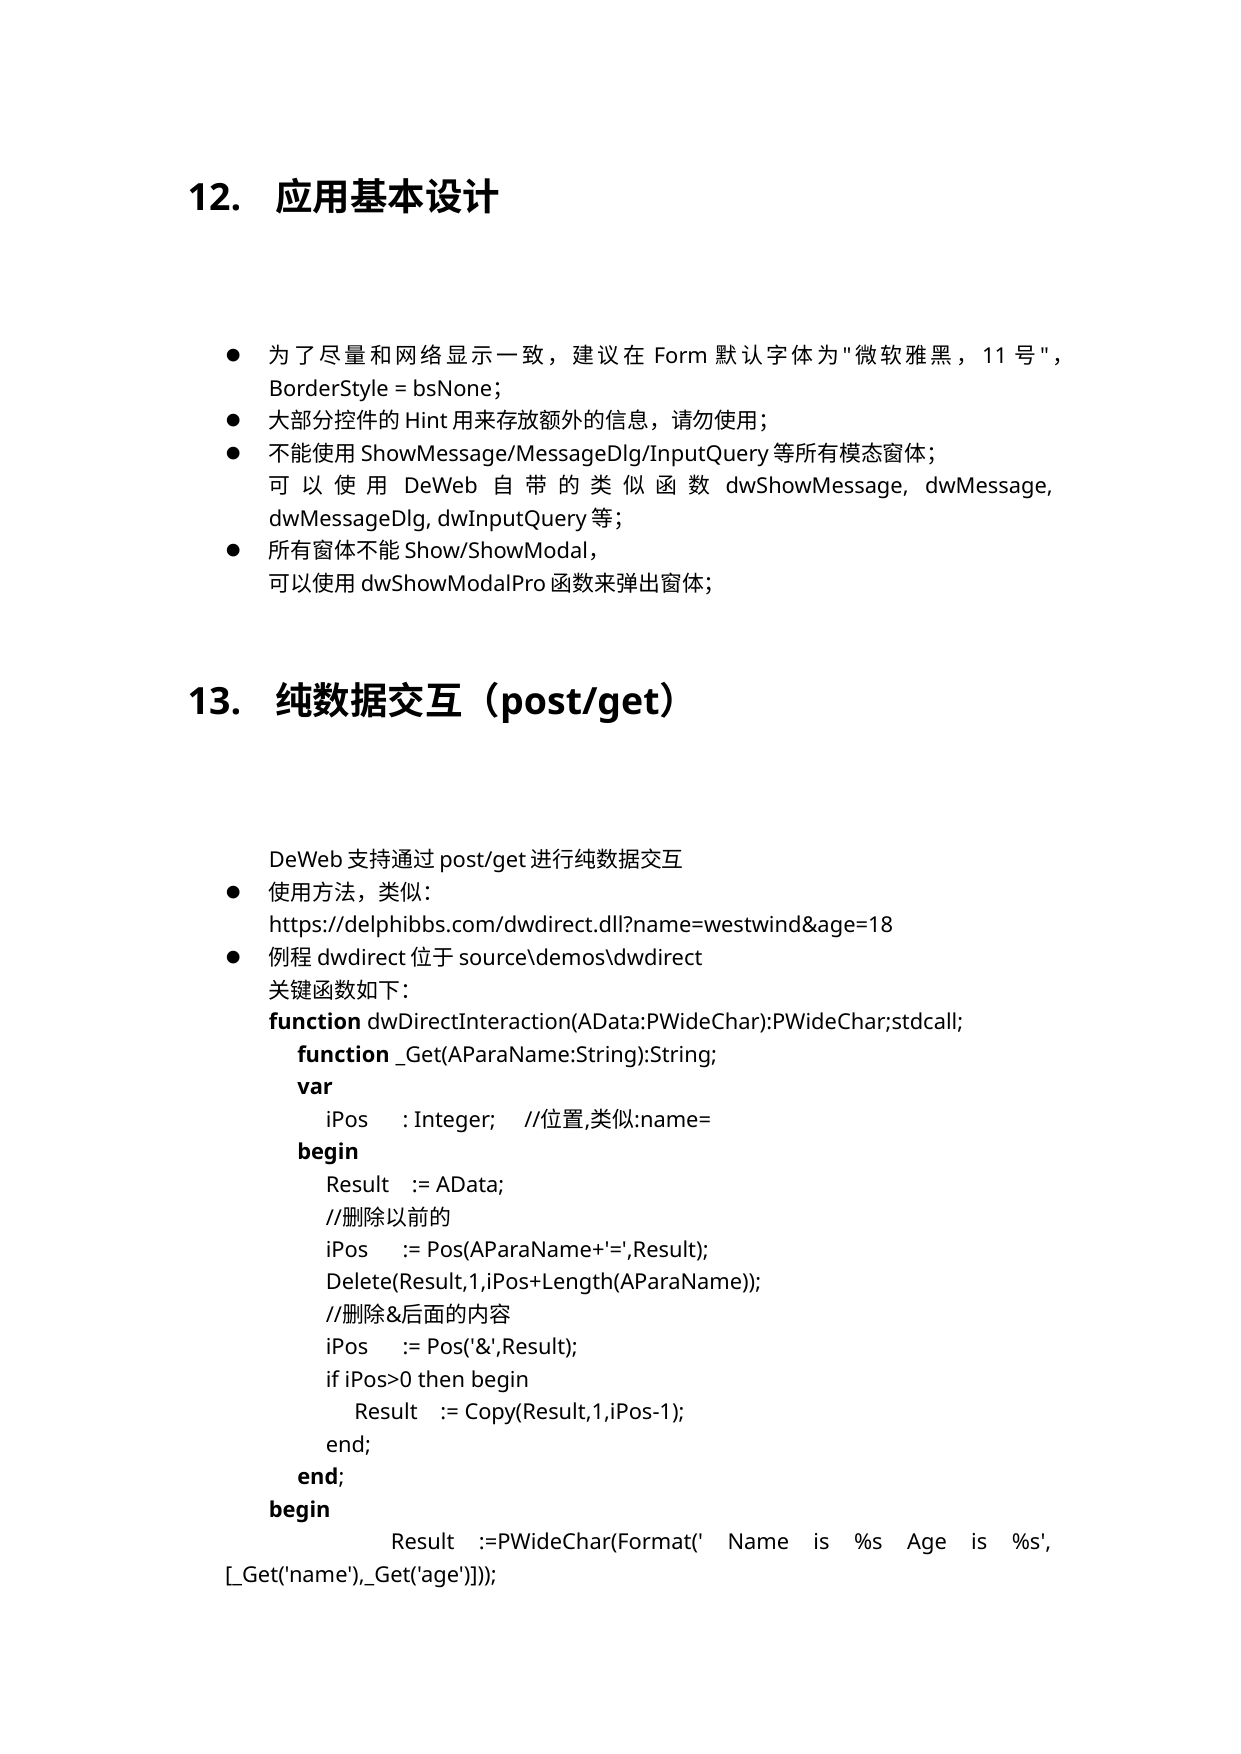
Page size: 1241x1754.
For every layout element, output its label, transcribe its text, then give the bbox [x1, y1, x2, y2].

list DeWeb支持通过post/get进行纯数据交互 [269, 842, 1053, 875]
list end; [225, 1460, 1053, 1492]
list function _Get(AParaName:String):String; [225, 1037, 1053, 1070]
list Delete(Result,1,iPos+Length(AParaName)); [225, 1265, 1053, 1297]
list //删除&后面的内容 [225, 1297, 1053, 1330]
list end; [225, 1427, 1053, 1460]
list Result := Copy(Result,1,iPos-1); [225, 1395, 1053, 1427]
list iPos : Integer; //位置,类似:name= [225, 1102, 1053, 1135]
list 关键函数如下： [269, 972, 1053, 1005]
list iPos := Pos(AParaName+'=',Result); [225, 1232, 1053, 1265]
list 可以使用DeWeb自带的类似函数dwShowMessage, dwMessage, dwMessageDlg, dwInputQuery等； [269, 468, 1053, 533]
list 例程dwdirect位于source\demos\dwdirect [225, 940, 1053, 972]
list begin [225, 1492, 1053, 1525]
list 所有窗体不能Show/ShowModal， [225, 533, 1053, 566]
list //删除以前的 [225, 1200, 1053, 1232]
list 为了尽量和网络显示一致，建议在Form默认字体为"微软雅黑，11号"，BorderStyle = bsNone； [225, 338, 1053, 403]
list function dwDirectInteraction(AData:PWideChar):PWideChar;stdcall; [225, 1005, 1053, 1037]
list Result := AData; [225, 1167, 1053, 1200]
list 使用方法，类似： [225, 875, 1053, 907]
list begin [225, 1135, 1053, 1167]
list iPos := Pos('&',Result); [225, 1330, 1053, 1362]
list var [225, 1070, 1053, 1102]
list 不能使用ShowMessage/MessageDlg/InputQuery等所有模态窗体； [225, 436, 1053, 468]
list Result :=PWideChar(Format(' Name is %s Age is %s',[_Get('name'),_Get('age')])); [225, 1525, 1053, 1590]
list 大部分控件的Hint用来存放额外的信息，请勿使用； [225, 403, 1053, 436]
subtitle 纯数据交互（post/get） [187, 666, 1053, 731]
list 可以使用dwShowModalPro函数来弹出窗体； [269, 566, 1053, 598]
subtitle 应用基本设计 [187, 162, 1053, 227]
list https://delphibbs.com/dwdirect.dll?name=westwind&age=18 [269, 907, 1053, 940]
list if iPos>0 then begin [225, 1362, 1053, 1395]
